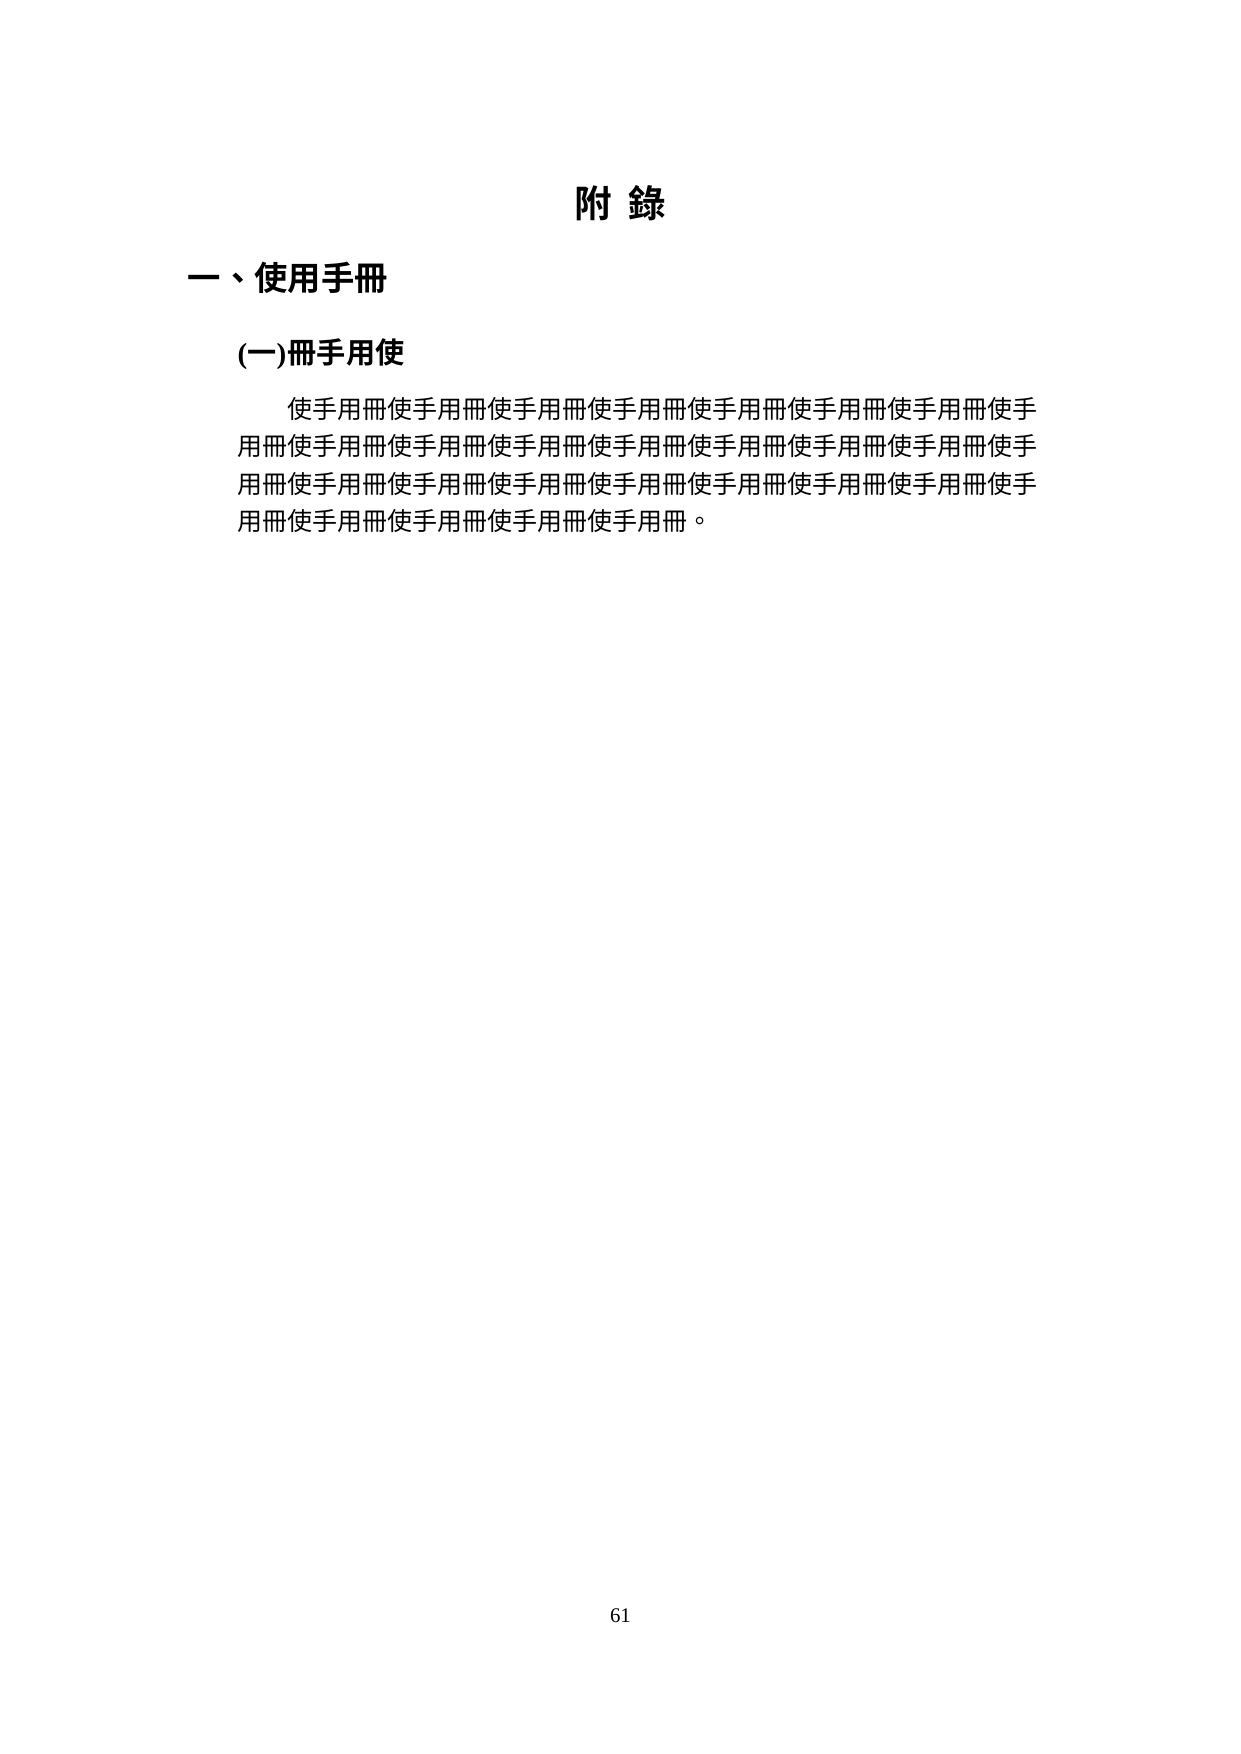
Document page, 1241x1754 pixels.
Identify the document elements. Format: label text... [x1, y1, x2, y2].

subtitle 附 錄 [187, 164, 1053, 239]
text 使手用冊使手用冊使手用冊使手用冊使手用冊使手用冊使手用冊使手用冊使手用冊使手用冊使手用冊使手用冊使手用冊使手用冊使手用冊使手用冊使手用冊使手用冊使手用冊使手用冊使手用冊使手用冊使手用冊使手用冊使手用冊使手用冊使手用冊使手用冊。 [237, 389, 1053, 539]
list 冊手用使 [237, 314, 1053, 389]
text 一、使用手冊 [187, 239, 1053, 314]
